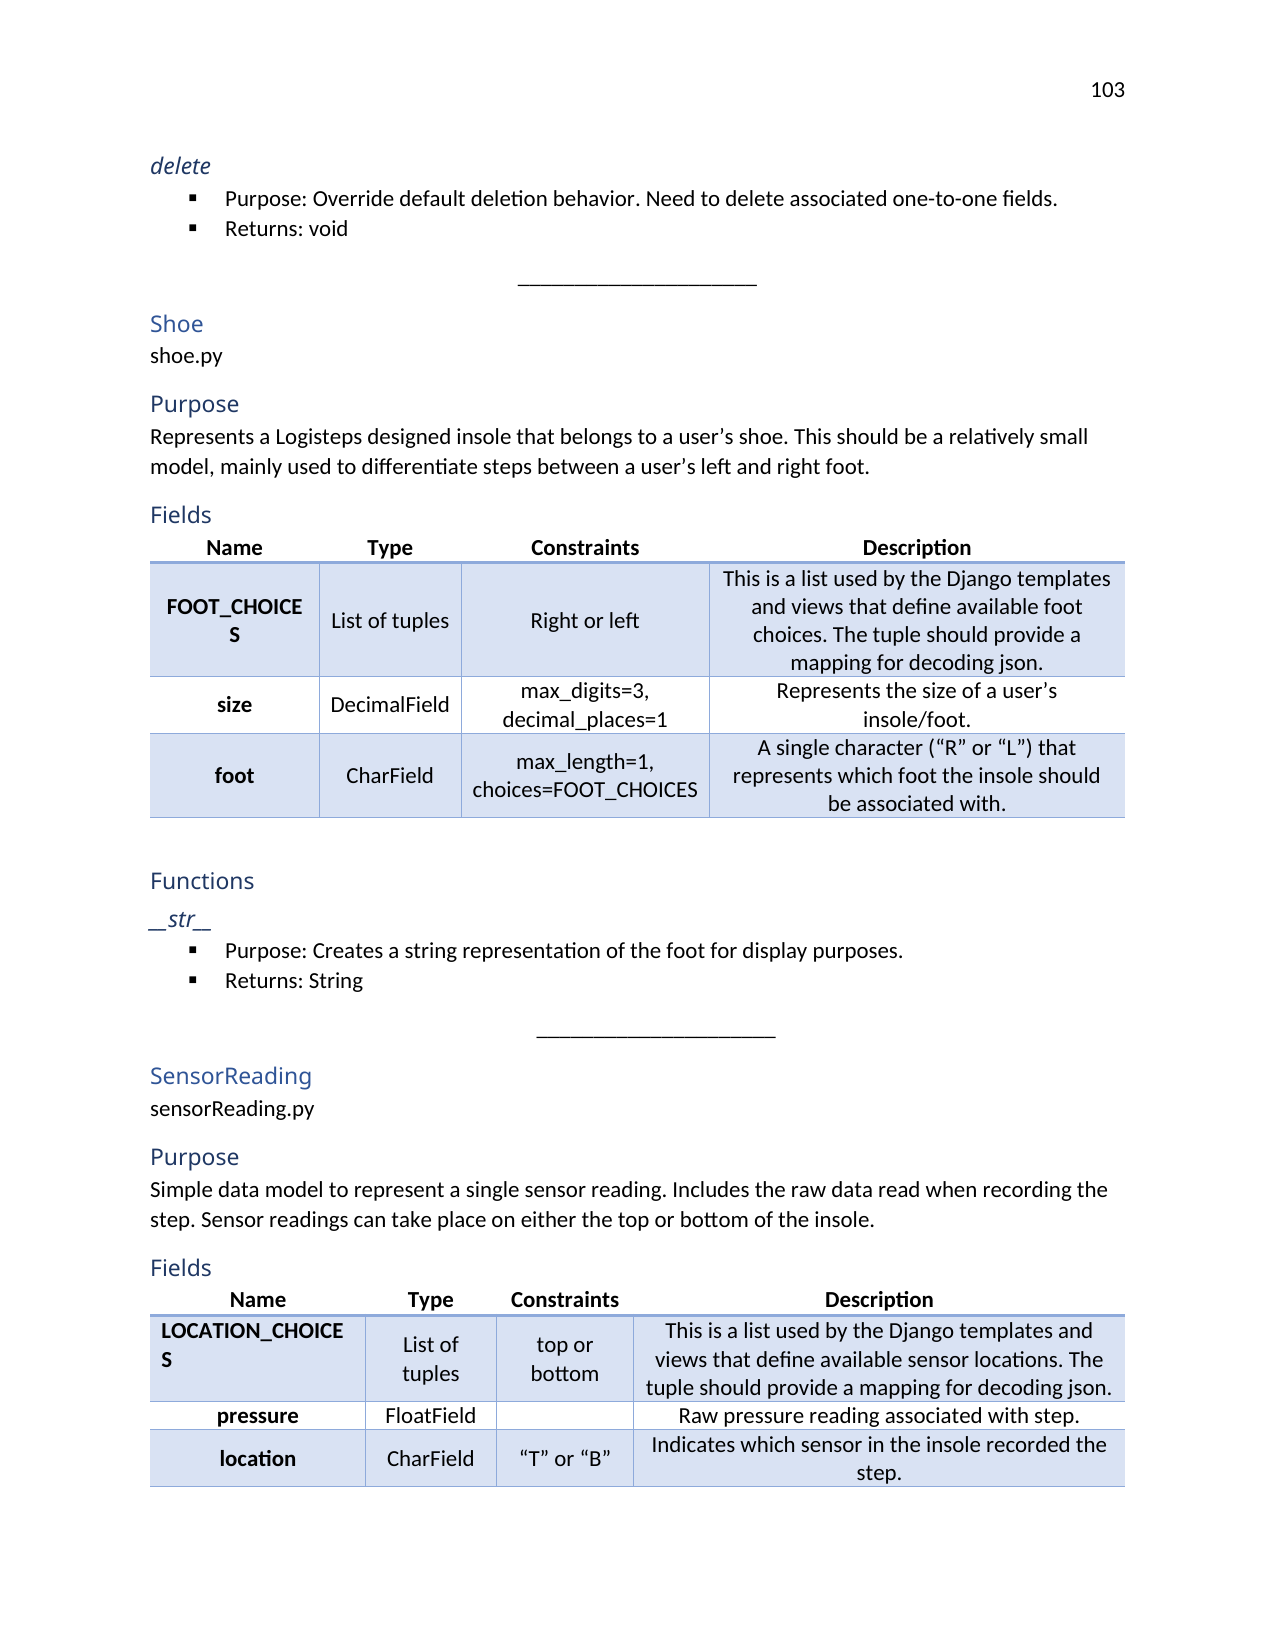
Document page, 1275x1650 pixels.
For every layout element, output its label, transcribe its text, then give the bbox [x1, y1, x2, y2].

text shoe.py [150, 341, 1125, 369]
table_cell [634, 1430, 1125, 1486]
subtitle Shoe [150, 308, 1125, 339]
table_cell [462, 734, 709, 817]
list Purpose: Override default deletion behavior. Need to delete associated one-to-one fields. [187, 184, 1125, 212]
subtitle Purpose [150, 1141, 1125, 1172]
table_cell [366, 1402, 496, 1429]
list Returns: String [187, 967, 1125, 994]
list Purpose: Creates a string representation of the foot for display purposes. [187, 936, 1125, 964]
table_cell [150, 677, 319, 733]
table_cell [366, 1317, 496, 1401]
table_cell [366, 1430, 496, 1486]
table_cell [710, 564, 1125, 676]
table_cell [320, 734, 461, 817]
list Returns: void [187, 214, 1125, 242]
text Simple data model to represent a single sensor reading. Includes the raw data read when recording the step. Sensor readings can take place on either the top or bottom of the insole. [150, 1175, 1125, 1233]
subtitle Purpose [150, 388, 1125, 419]
text sensorReading.py [150, 1094, 1125, 1122]
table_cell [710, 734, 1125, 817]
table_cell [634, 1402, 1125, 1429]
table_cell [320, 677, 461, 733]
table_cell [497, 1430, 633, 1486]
text _____________________ [187, 1013, 1125, 1041]
subtitle Fields [150, 499, 1125, 530]
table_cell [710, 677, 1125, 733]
subtitle __str__ [150, 903, 1125, 934]
text _____________________ [150, 261, 1125, 289]
subtitle SensorReading [150, 1060, 1125, 1092]
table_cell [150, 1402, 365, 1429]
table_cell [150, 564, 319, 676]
subtitle delete [150, 150, 1125, 181]
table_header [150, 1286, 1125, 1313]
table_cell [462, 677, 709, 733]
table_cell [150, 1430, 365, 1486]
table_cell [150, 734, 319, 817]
subtitle Functions [150, 865, 1125, 896]
subtitle Fields [150, 1252, 1125, 1283]
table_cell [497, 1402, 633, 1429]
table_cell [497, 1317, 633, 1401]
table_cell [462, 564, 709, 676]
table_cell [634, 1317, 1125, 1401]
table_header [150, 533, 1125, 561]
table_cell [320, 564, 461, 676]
text Represents a Logisteps designed insole that belongs to a user’s shoe. This should be a relatively small model, mainly used to differentiate steps between a user’s left and right foot. [150, 422, 1125, 480]
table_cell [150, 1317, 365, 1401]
